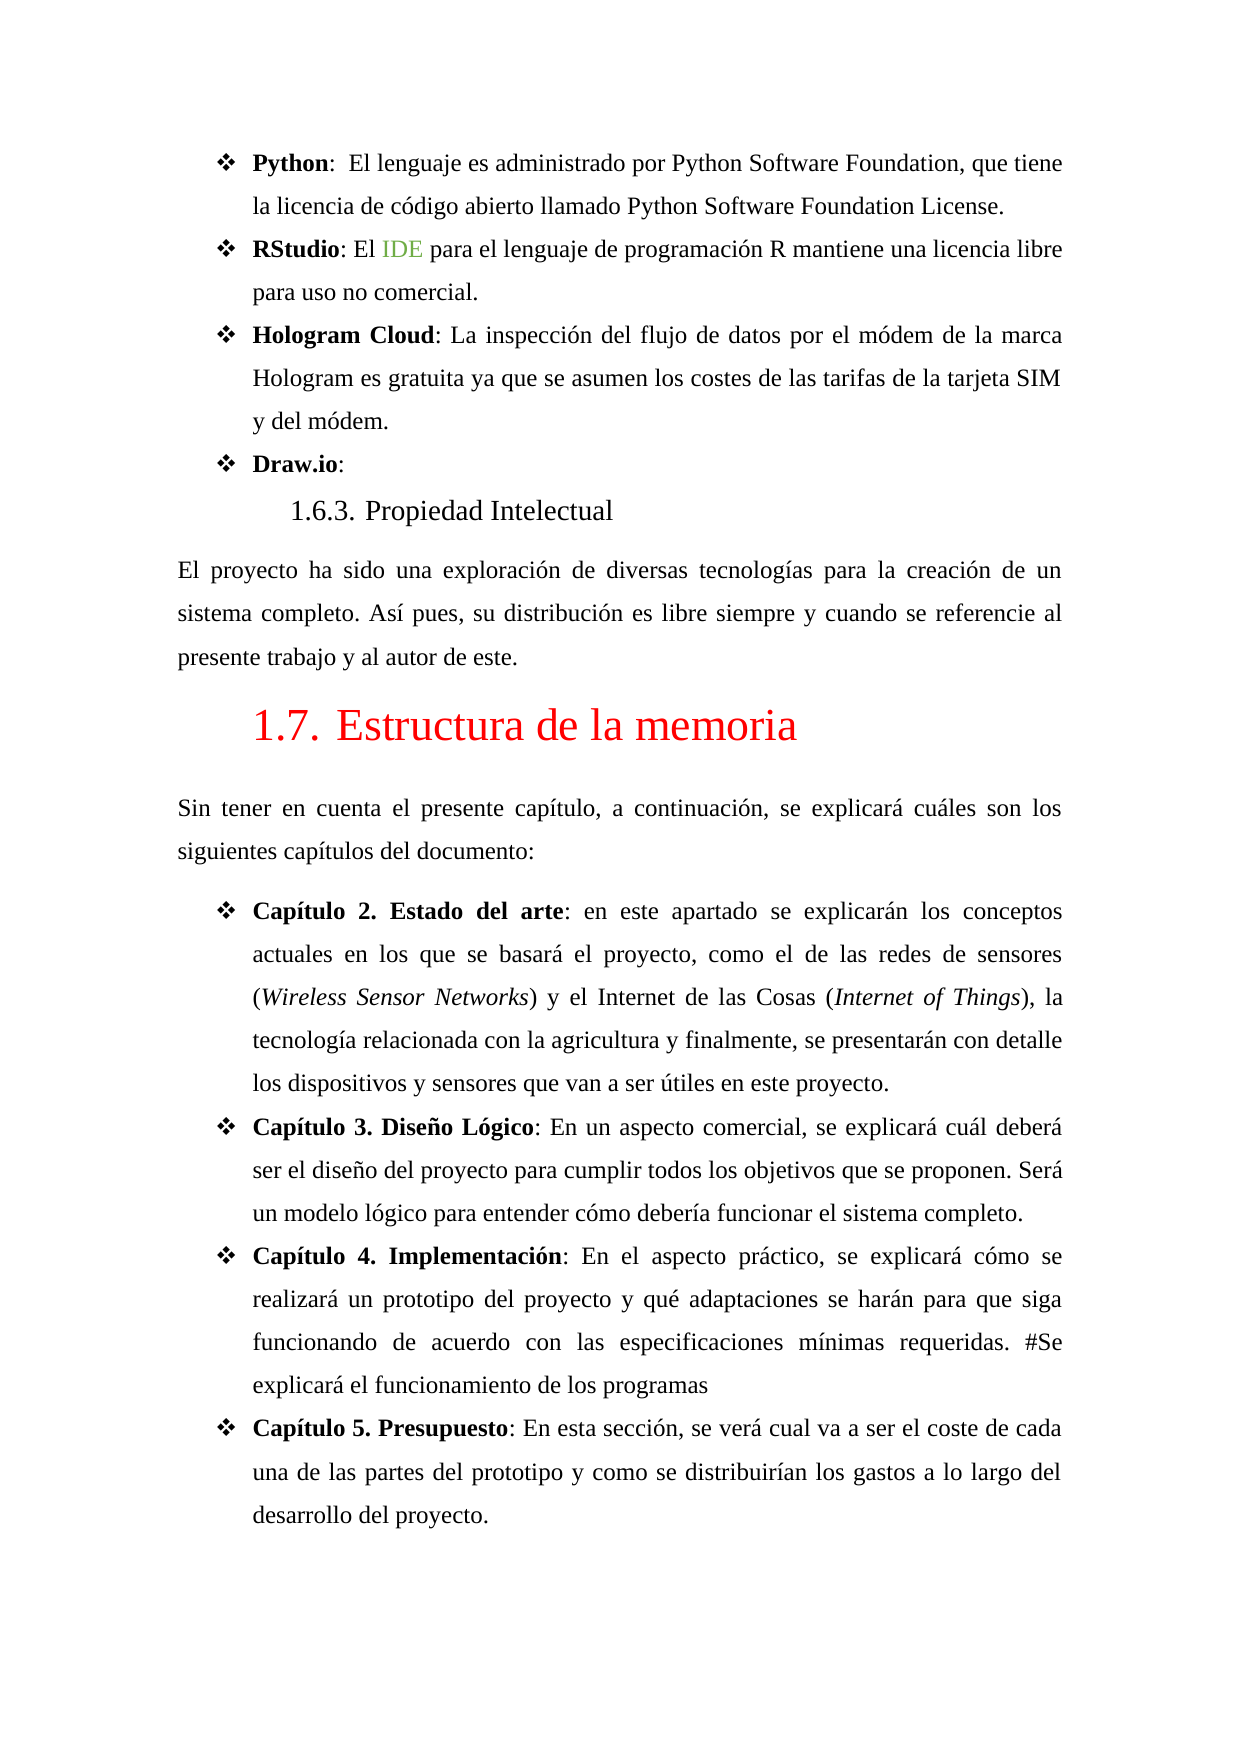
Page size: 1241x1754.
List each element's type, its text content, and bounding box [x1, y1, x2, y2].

list Estructura de la memoria [252, 697, 1063, 750]
list Draw.io: [215, 449, 1063, 478]
list Capítulo 2. Estado del arte: en este apartado se explicarán los conceptos actuales en los que se basará el proyecto, como el de las redes de sensores (Wireless Sensor Networks) y el Internet de las Cosas (Internet of Things), la tecnología relacionada con la agricultura y finalmente, se presentarán con detalle los dispositivos y sensores que van a ser útiles en este proyecto. [215, 896, 1063, 1097]
list RStudio: El IDE para el lenguaje de programación R mantiene una licencia libre para uso no comercial. [215, 234, 1063, 306]
list Capítulo 5. Presupuesto: En esta sección, se verá cual va a ser el coste de cada una de las partes del prototipo y como se distribuirían los gastos a lo largo del desarrollo del proyecto. [215, 1413, 1063, 1528]
list Hologram Cloud: La inspección del flujo de datos por el módem de la marca Hologram es gratuita ya que se asumen los costes de las tarifas de la tarjeta SIM y del módem. [215, 320, 1063, 435]
list Python: El lenguaje es administrado por Python Software Foundation, que tiene la licencia de código abierto llamado Python Software Foundation License. [215, 148, 1063, 219]
list Capítulo 4. Implementación: En el aspecto práctico, se explicará cómo se realizará un prototipo del proyecto y qué adaptaciones se harán para que siga funcionando de acuerdo con las especificaciones mínimas requeridas. #Se explicará el funcionamiento de los programas [215, 1241, 1063, 1399]
list Propiedad Intelectual [290, 493, 1063, 526]
text Sin tener en cuenta el presente capítulo, a continuación, se explicará cuáles son los siguientes capítulos del documento: [177, 793, 1063, 865]
text El proyecto ha sido una exploración de diversas tecnologías para la creación de un sistema completo. Así pues, su distribución es libre siempre y cuando se referencie al presente trabajo y al autor de este. [177, 555, 1063, 670]
list Capítulo 3. Diseño Lógico: En un aspecto comercial, se explicará cuál deberá ser el diseño del proyecto para cumplir todos los objetivos que se proponen. Será un modelo lógico para entender cómo debería funcionar el sistema completo. [215, 1112, 1063, 1227]
